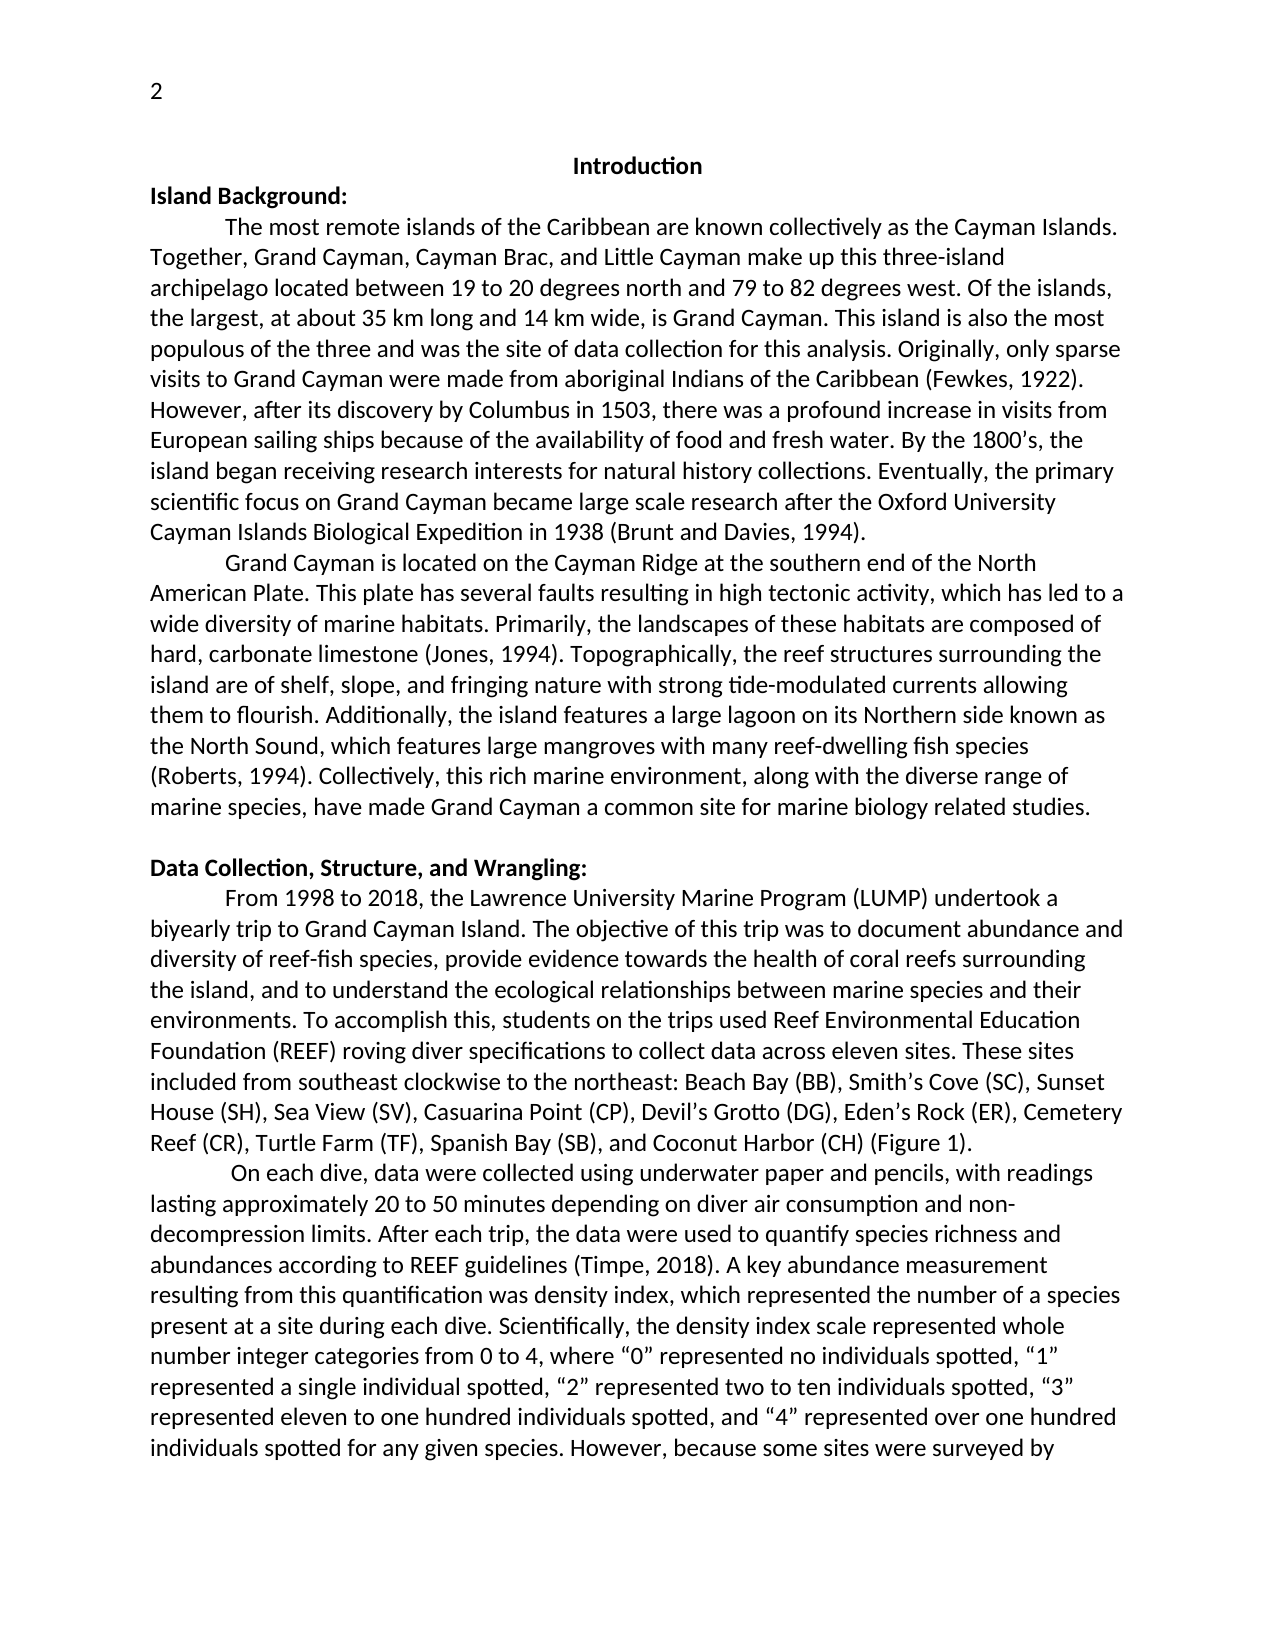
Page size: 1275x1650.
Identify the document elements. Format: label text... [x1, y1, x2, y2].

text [150, 1157, 1125, 1462]
text Introduction [150, 150, 1125, 181]
text From 1998 to 2018, the Lawrence University Marine Program (LUMP) undertook a biyearly trip to Grand Cayman Island. The objective of this trip was to document abundance and diversity of reef-fish species, provide evidence towards the health of coral reefs surrounding the island, and to understand the ecological relationships between marine species and their environments. To accomplish this, students on the trips used Reef Environmental Education Foundation (REEF) roving diver specifications to collect data across eleven sites. These sites included from southeast clockwise to the northeast: Beach Bay (BB), Smith’s Cove (SC), Sunset House (SH), Sea View (SV), Casuarina Point (CP), Devil’s Grotto (DG), Eden’s Rock (ER), Cemetery Reef (CR), Turtle Farm (TF), Spanish Bay (SB), and Coconut Harbor (CH) (Figure 1). [150, 882, 1125, 1157]
text Island Background: [150, 181, 1125, 211]
text Grand Cayman is located on the Cayman Ridge at the southern end of the North American Plate. This plate has several faults resulting in high tectonic activity, which has led to a wide diversity of marine habitats. Primarily, the landscapes of these habitats are composed of hard, carbonate limestone (Jones, 1994). Topographically, the reef structures surrounding the island are of shelf, slope, and fringing nature with strong tide-modulated currents allowing them to flourish. Additionally, the island features a large lagoon on its Northern side known as the North Sound, which features large mangroves with many reef-dwelling fish species (Roberts, 1994). Collectively, this rich marine environment, along with the diverse range of marine species, have made Grand Cayman a common site for marine biology related studies. [150, 547, 1125, 821]
text The most remote islands of the Caribbean are known collectively as the Cayman Islands. Together, Grand Cayman, Cayman Brac, and Little Cayman make up this three-island archipelago located between 19 to 20 degrees north and 79 to 82 degrees west. Of the islands, the largest, at about 35 km long and 14 km wide, is Grand Cayman. This island is also the most populous of the three and was the site of data collection for this analysis. Originally, only sparse visits to Grand Cayman were made from aboriginal Indians of the Caribbean (Fewkes, 1922). However, after its discovery by Columbus in 1503, there was a profound increase in visits from European sailing ships because of the availability of food and fresh water. By the 1800’s, the island began receiving research interests for natural history collections. Eventually, the primary scientific focus on Grand Cayman became large scale research after the Oxford University Cayman Islands Biological Expedition in 1938 (Brunt and Davies, 1994). [150, 211, 1125, 547]
text Data Collection, Structure, and Wrangling: [150, 852, 1125, 882]
